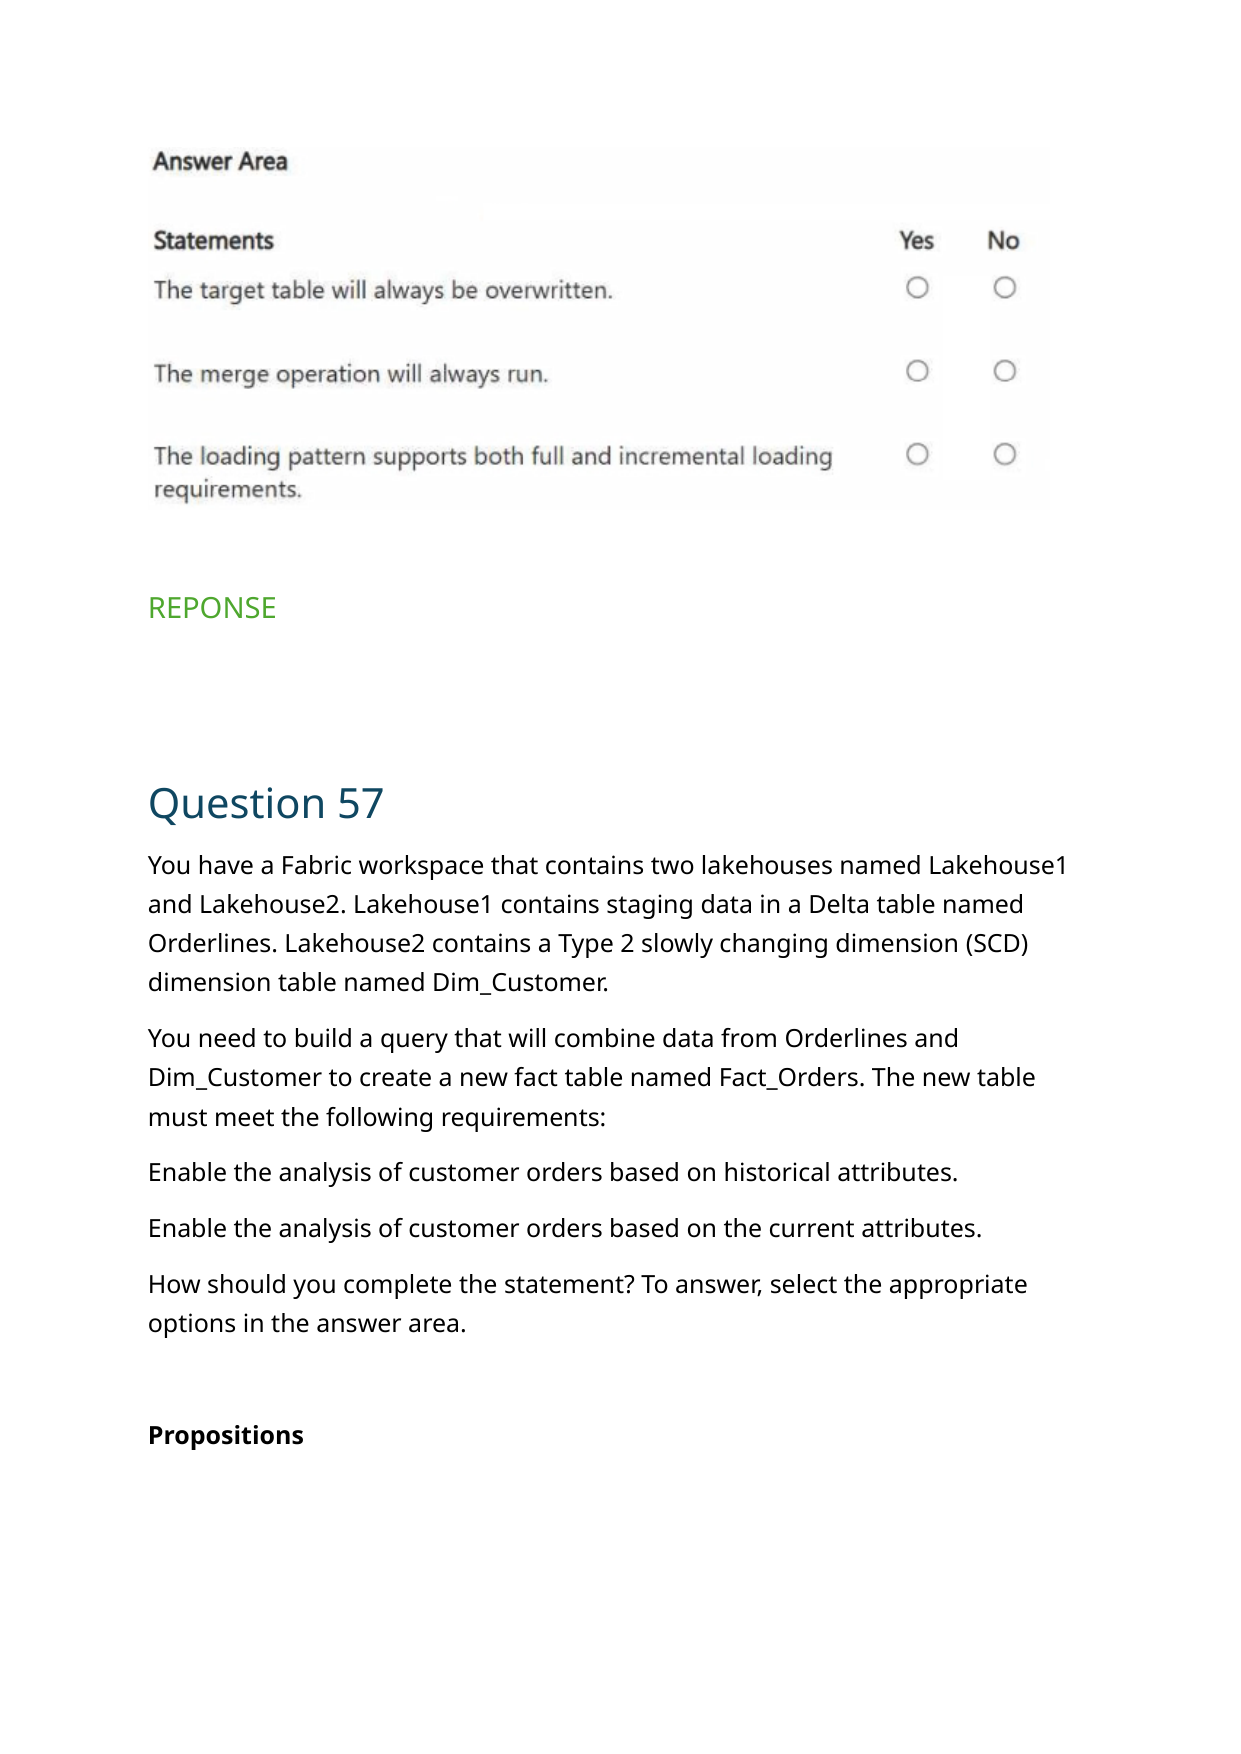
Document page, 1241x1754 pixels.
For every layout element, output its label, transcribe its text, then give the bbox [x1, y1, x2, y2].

text Propositions [148, 1418, 1093, 1452]
subtitle Question 57 [148, 774, 1093, 831]
text You need to build a query that will combine data from Orderlines and Dim_Customer to create a new fact table named Fact_Orders. The new table must meet the following requirements: [148, 1021, 1093, 1133]
text Enable the analysis of customer orders based on the current attributes. [148, 1211, 1093, 1245]
picture [147, 147, 1093, 510]
subtitle REPONSE [148, 588, 1093, 627]
text Enable the analysis of customer orders based on historical attributes. [148, 1155, 1093, 1189]
text You have a Fabric workspace that contains two lakehouses named Lakehouse1 and Lakehouse2. Lakehouse1 contains staging data in a Delta table named Orderlines. Lakehouse2 contains a Type 2 slowly changing dimension (SCD) dimension table named Dim_Customer. [148, 848, 1093, 999]
text How should you complete the statement? To answer, select the appropriate options in the answer area. [148, 1267, 1093, 1340]
